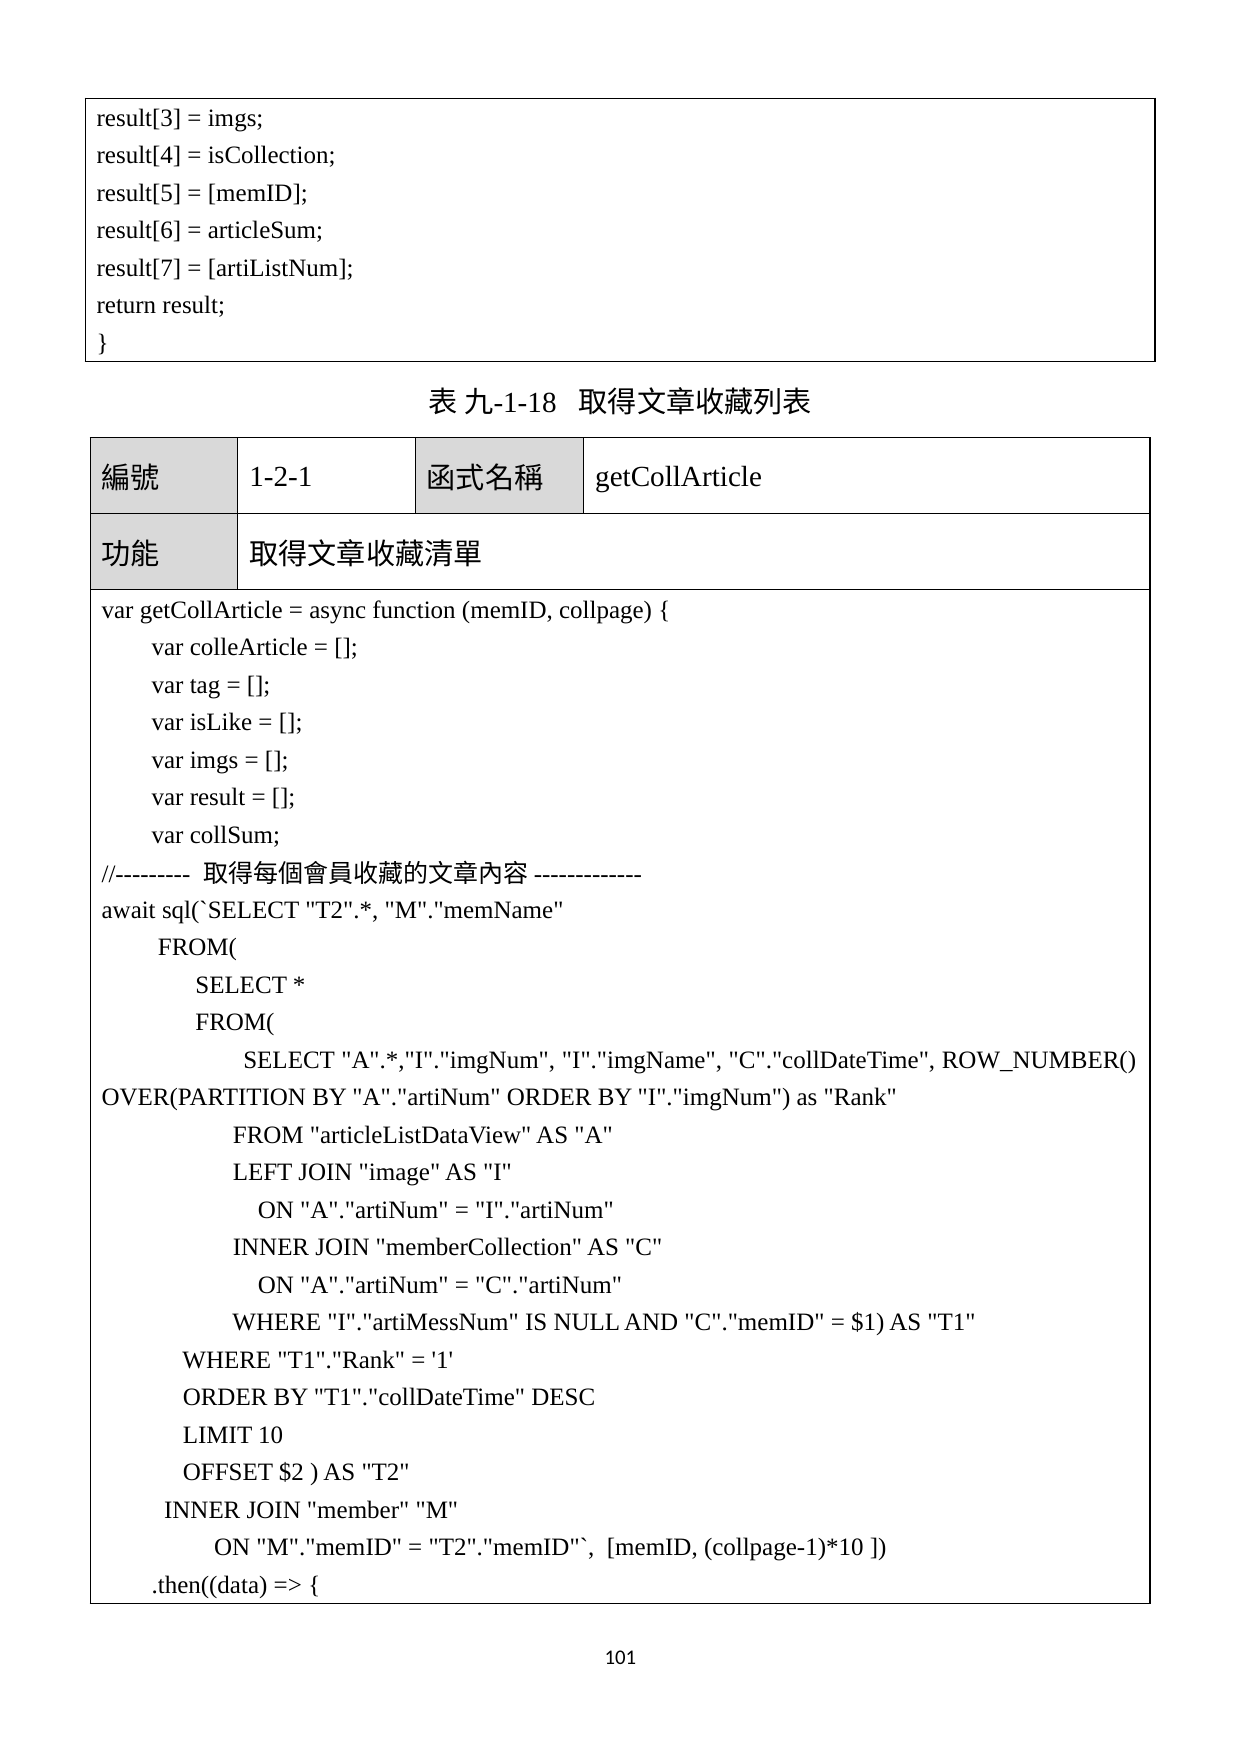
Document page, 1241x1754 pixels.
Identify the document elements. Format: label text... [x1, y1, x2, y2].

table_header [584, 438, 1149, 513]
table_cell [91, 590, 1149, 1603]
text 取得文章收藏列表 [89, 362, 1152, 437]
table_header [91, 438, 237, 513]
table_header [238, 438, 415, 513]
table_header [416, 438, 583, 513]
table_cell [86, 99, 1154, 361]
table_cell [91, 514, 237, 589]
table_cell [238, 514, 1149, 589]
